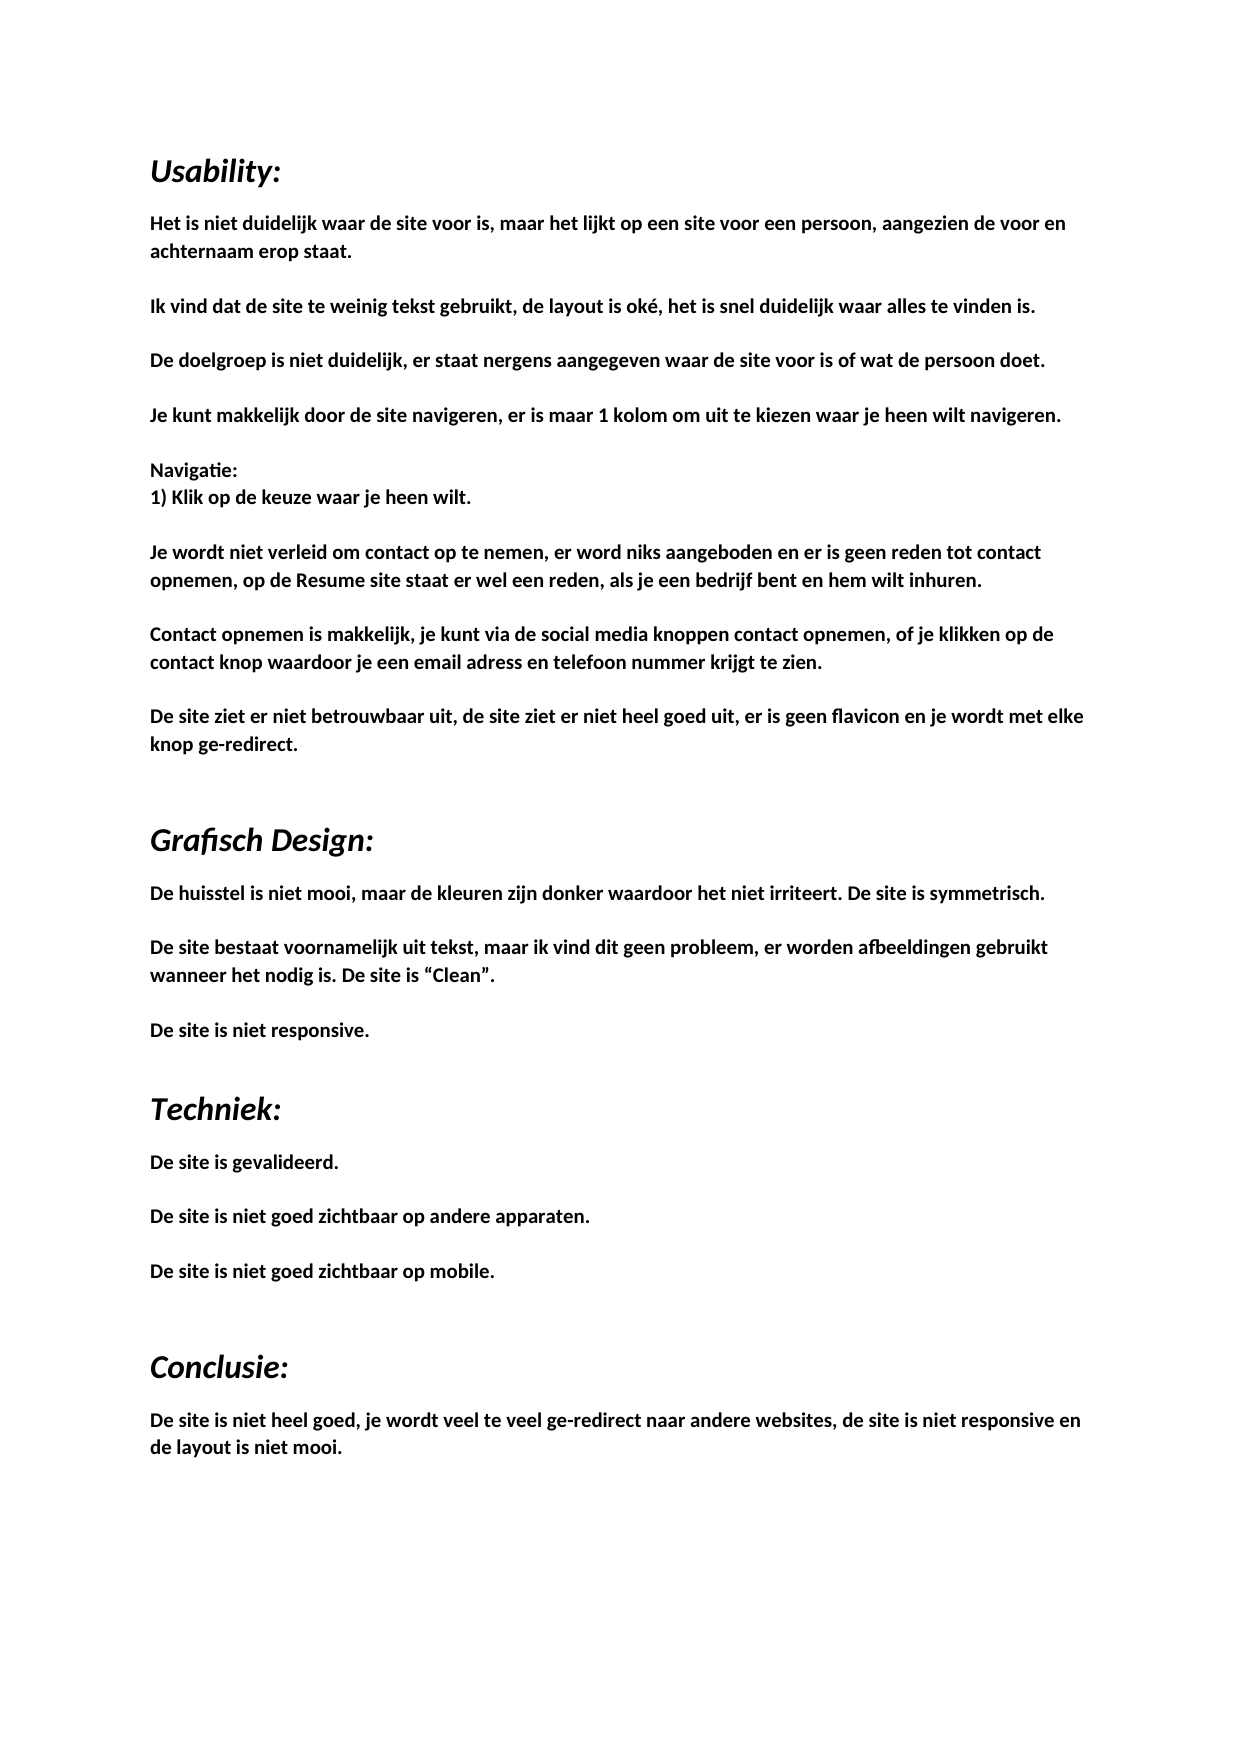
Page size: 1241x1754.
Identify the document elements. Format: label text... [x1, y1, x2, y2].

text Contact opnemen is makkelijk, je kunt via de social media knoppen contact opnemen, of je klikken op de contact knop waardoor je een email adress en telefoon nummer krijgt te zien. [150, 622, 1090, 674]
text Ik vind dat de site te weinig tekst gebruikt, de layout is oké, het is snel duidelijk waar alles te vinden is. [150, 293, 1090, 318]
text Conclusie: [150, 1346, 1090, 1387]
text Usability: [150, 150, 1090, 191]
text De site bestaat voornamelijk uit tekst, maar ik vind dit geen probleem, er worden afbeeldingen gebruikt wanneer het nodig is. De site is “Clean”. [150, 934, 1090, 987]
text De site is niet goed zichtbaar op mobile. [150, 1258, 1090, 1284]
text Je wordt niet verleid om contact op te nemen, er word niks aangeboden en er is geen reden tot contact opnemen, op de Resume site staat er wel een reden, als je een bedrijf bent en hem wilt inhuren. [150, 539, 1090, 592]
text Je kunt makkelijk door de site navigeren, er is maar 1 kolom om uit te kiezen waar je heen wilt navigeren. [150, 402, 1090, 428]
text Techniek: [150, 1088, 1090, 1129]
text Navigatie: 1) Klik op de keuze waar je heen wilt. [150, 457, 1090, 510]
text Het is niet duidelijk waar de site voor is, maar het lijkt op een site voor een persoon, aangezien de voor en achternaam erop staat. [150, 211, 1090, 263]
text De doelgroep is niet duidelijk, er staat nergens aangegeven waar de site voor is of wat de persoon doet. [150, 348, 1090, 373]
text De site is niet heel goed, je wordt veel te veel ge-redirect naar andere websites, de site is niet responsive en de layout is niet mooi. [150, 1407, 1090, 1460]
text De site ziet er niet betrouwbaar uit, de site ziet er niet heel goed uit, er is geen flavicon en je wordt met elke knop ge-redirect. [150, 704, 1090, 757]
text De huisstel is niet mooi, maar de kleuren zijn donker waardoor het niet irriteert. De site is symmetrisch. [150, 880, 1090, 905]
text De site is gevalideerd. [150, 1149, 1090, 1174]
text De site is niet responsive. [150, 1017, 1090, 1042]
text De site is niet goed zichtbaar op andere apparaten. [150, 1204, 1090, 1229]
text Grafisch Design: [150, 819, 1090, 860]
